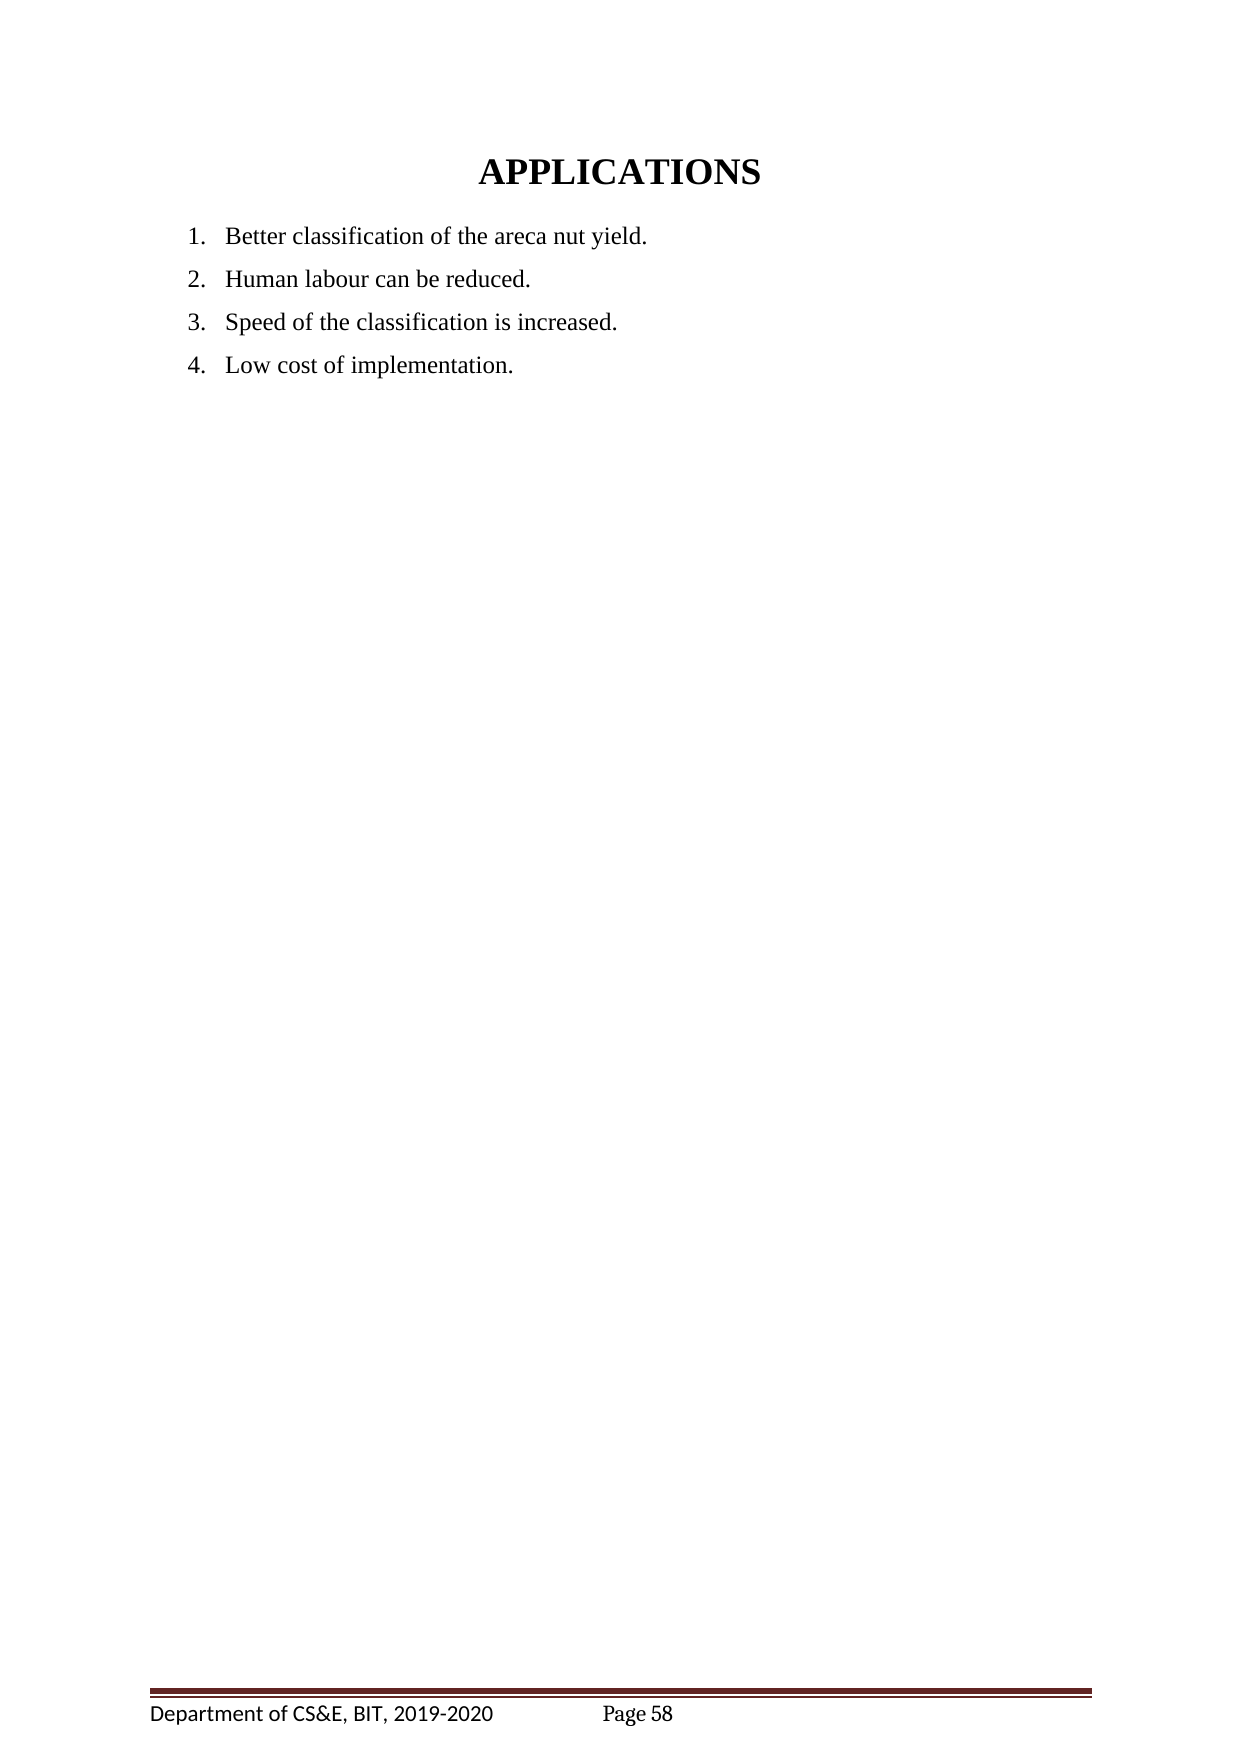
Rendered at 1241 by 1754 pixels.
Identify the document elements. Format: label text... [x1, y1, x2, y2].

list Better classification of the areca nut yield. [187, 221, 1092, 250]
text APPLICATIONS [150, 149, 1089, 192]
list Speed of the classification is increased. [187, 307, 1092, 336]
list Human labour can be reduced. [187, 264, 1092, 293]
list Low cost of implementation. [187, 351, 1092, 379]
